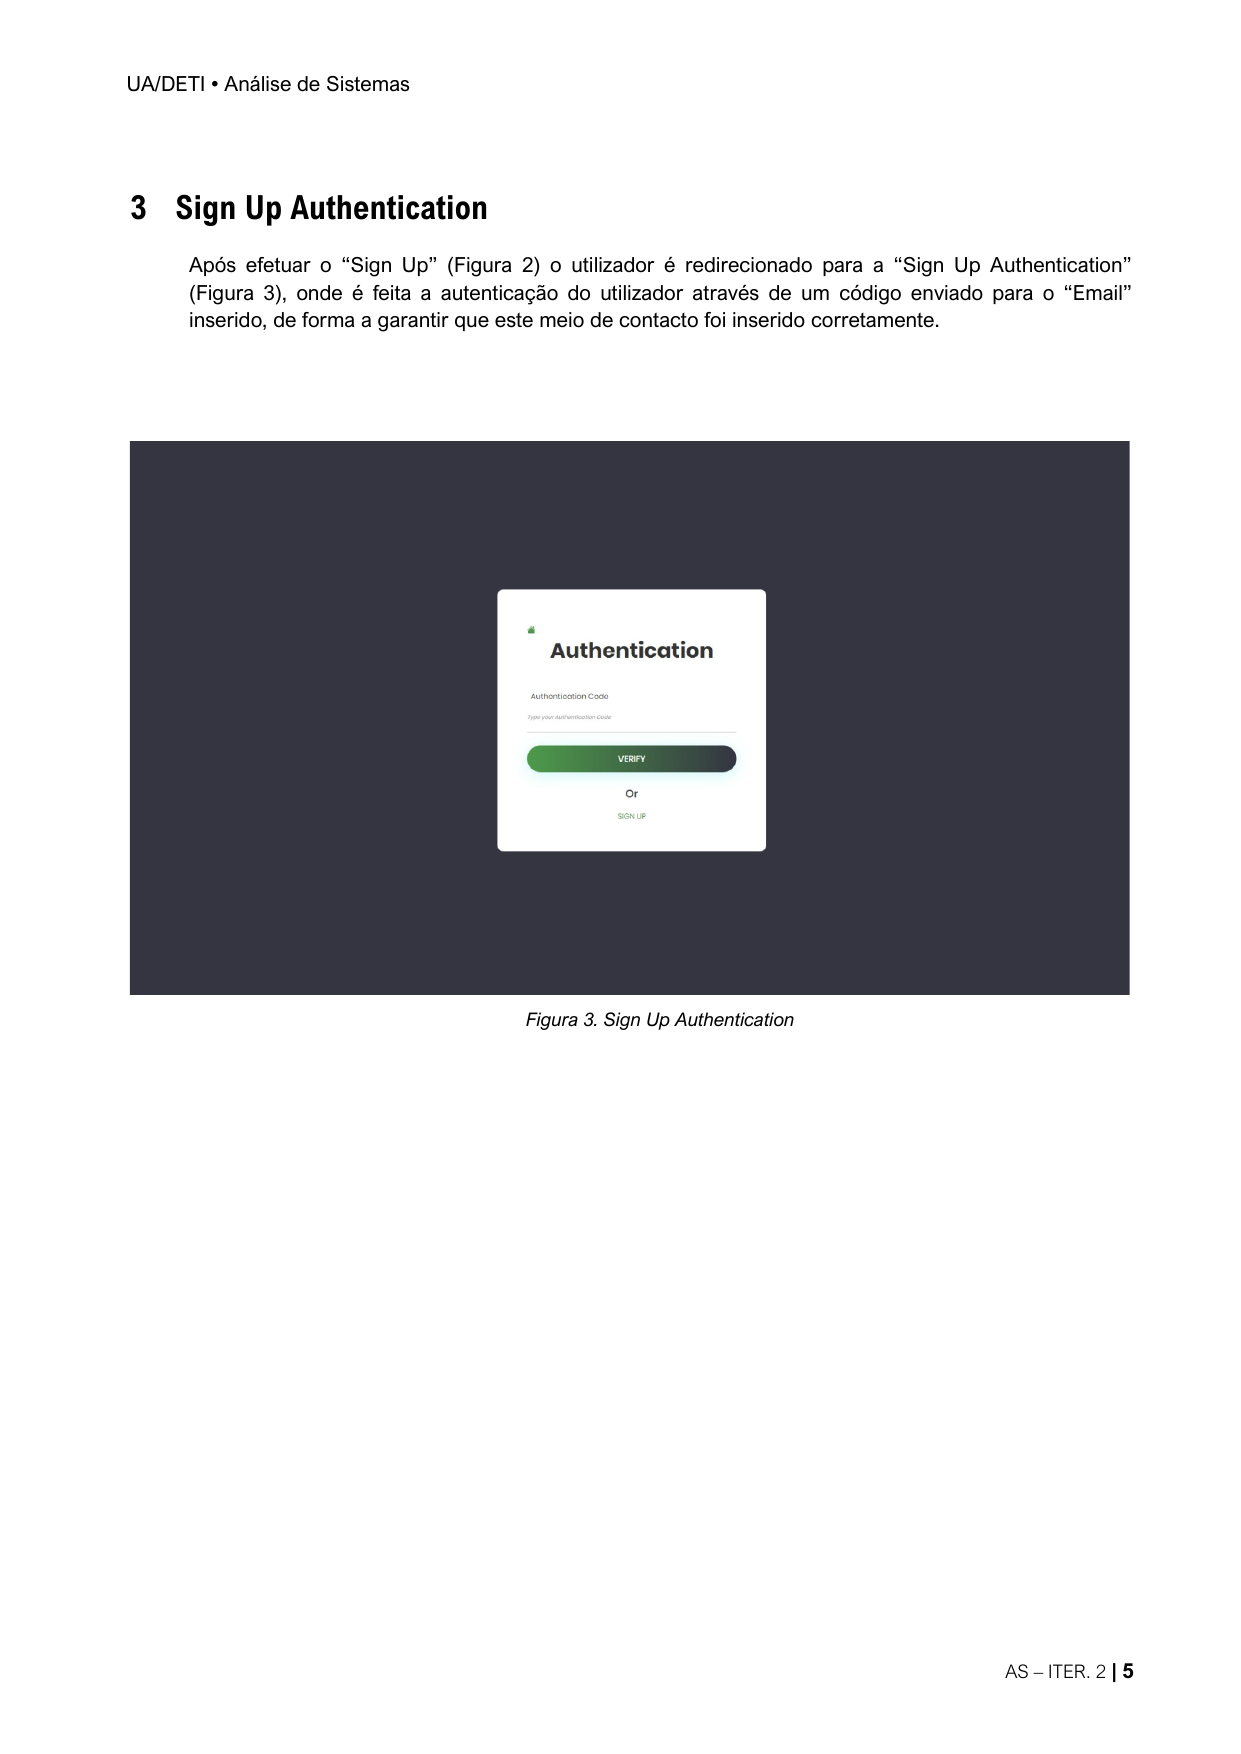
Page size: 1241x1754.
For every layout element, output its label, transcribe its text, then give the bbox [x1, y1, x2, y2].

subtitle Sign Up Authentication [130, 186, 1134, 227]
text Após efetuar o “Sign Up” (Figura 2) o utilizador é redirecionado para a “Sign Up Authentication” (Figura 3), onde é feita a autenticação do utilizador através de um código enviado para o “Email” inserido, de forma a garantir que este meio de contacto foi inserido corretamente. [189, 252, 1134, 332]
picture [129, 441, 1128, 995]
